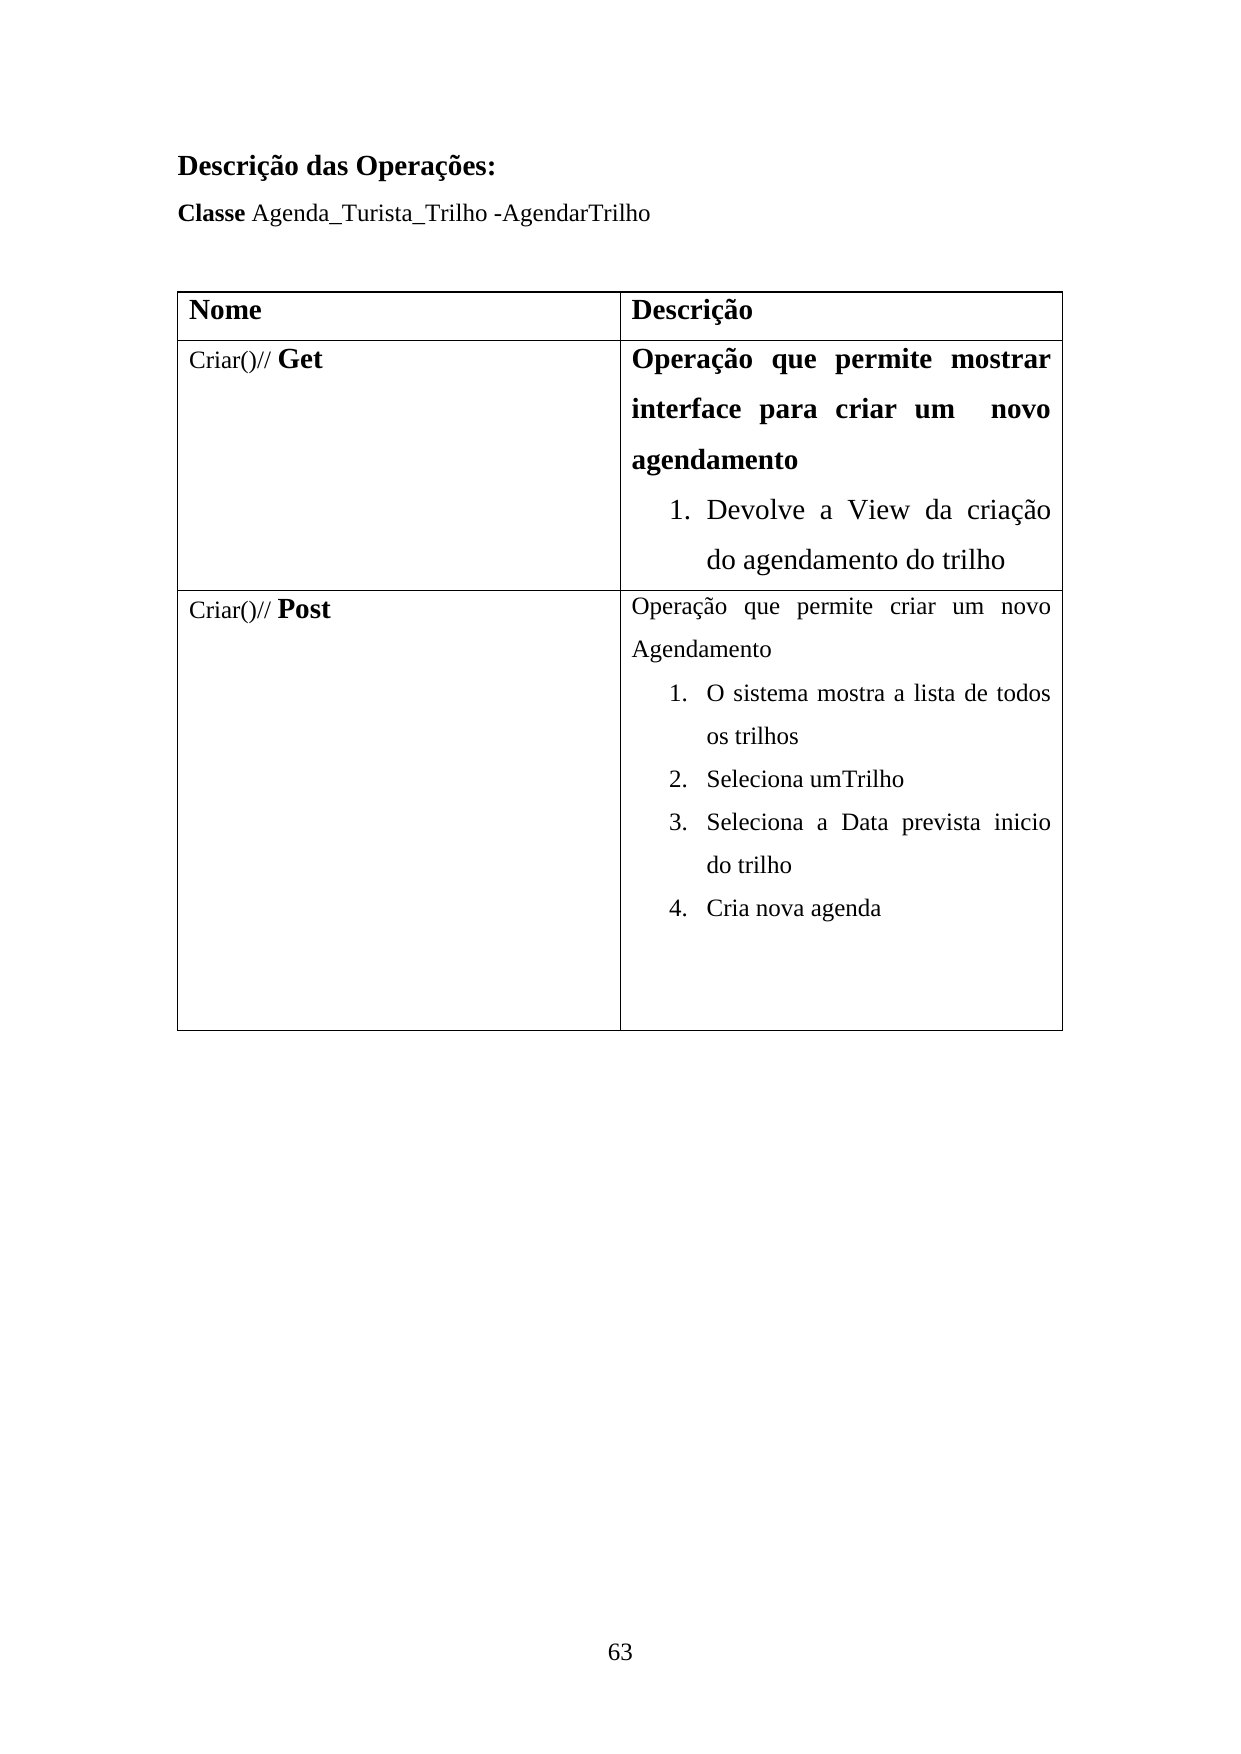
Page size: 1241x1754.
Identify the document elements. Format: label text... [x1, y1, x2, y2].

table_cell Criar()// Post [178, 591, 620, 1030]
table_header Nome [178, 293, 620, 340]
table_cell Operação que permite mostrar interface para criar um novo agendamento Devolve a View da criação do agendamento do trilho [621, 341, 1062, 590]
table_cell Operação que permite criar um novo Agendamento O sistema mostra a lista de todos os trilhos Seleciona umTrilho Seleciona a Data prevista inicio do trilho Cria nova agenda [621, 591, 1062, 1030]
table_header Descrição [621, 293, 1062, 340]
text Classe Agenda_Turista_Trilho -AgendarTrilho [177, 198, 1063, 227]
text Descrição das Operações: [177, 148, 1063, 181]
table_cell Criar()// Get [178, 341, 620, 590]
